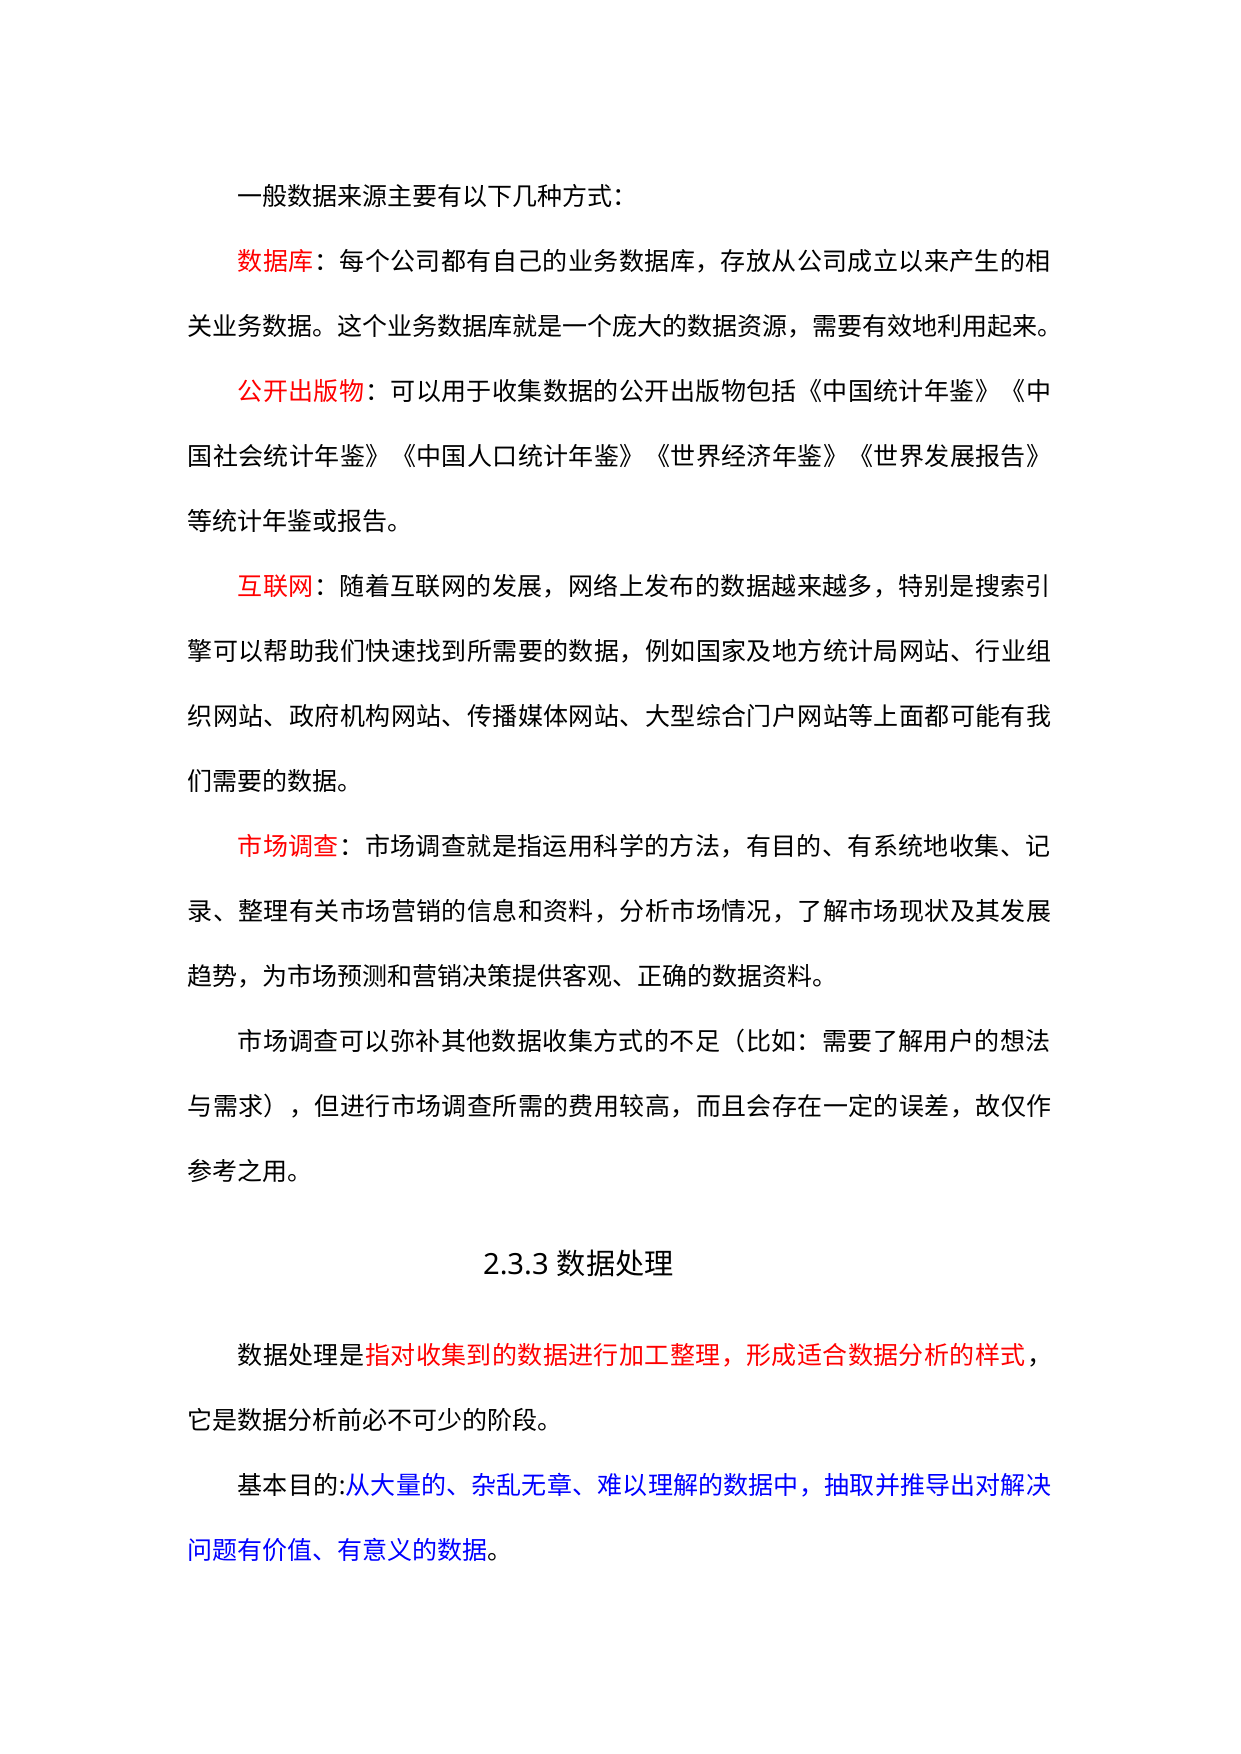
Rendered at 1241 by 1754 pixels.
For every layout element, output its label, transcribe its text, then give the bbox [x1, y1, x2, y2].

text 市场调查：市场调查就是指运用科学的方法，有目的、有系统地收集、记录、整理有关市场营销的信息和资料，分析市场情况，了解市场现状及其发展趋势，为市场预测和营销决策提供客观、正确的数据资料。 [187, 812, 1053, 1007]
text 互联网：随着互联网的发展，网络上发布的数据越来越多，特别是搜索引擎可以帮助我们快速找到所需要的数据，例如国家及地方统计局网站、行业组织网站、政府机构网站、传播媒体网站、大型综合门户网站等上面都可能有我们需要的数据。 [187, 552, 1053, 812]
text 数据库：每个公司都有自己的业务数据库，存放从公司成立以来产生的相关业务数据。这个业务数据库就是一个庞大的数据资源，需要有效地利用起来。 [187, 227, 1053, 357]
text 数据处理是指对收集到的数据进行加工整理，形成适合数据分析的样式，它是数据分析前必不可少的阶段。 [187, 1321, 1053, 1451]
text 一般数据来源主要有以下几种方式： [187, 162, 1053, 227]
text 公开出版物：可以用于收集数据的公开出版物包括《中国统计年鉴》《中国社会统计年鉴》《中国人口统计年鉴》《世界经济年鉴》《世界发展报告》等统计年鉴或报告。 [187, 357, 1053, 552]
text 市场调查可以弥补其他数据收集方式的不足（比如：需要了解用户的想法与需求），但进行市场调查所需的费用较高，而且会存在一定的误差，故仅作参考之用。 [187, 1007, 1053, 1202]
text 基本目的:从大量的、杂乱无章、难以理解的数据中，抽取并推导出对解决问题有价值、有意义的数据。 [187, 1451, 1053, 1581]
subtitle 数据处理 [483, 1229, 1053, 1294]
